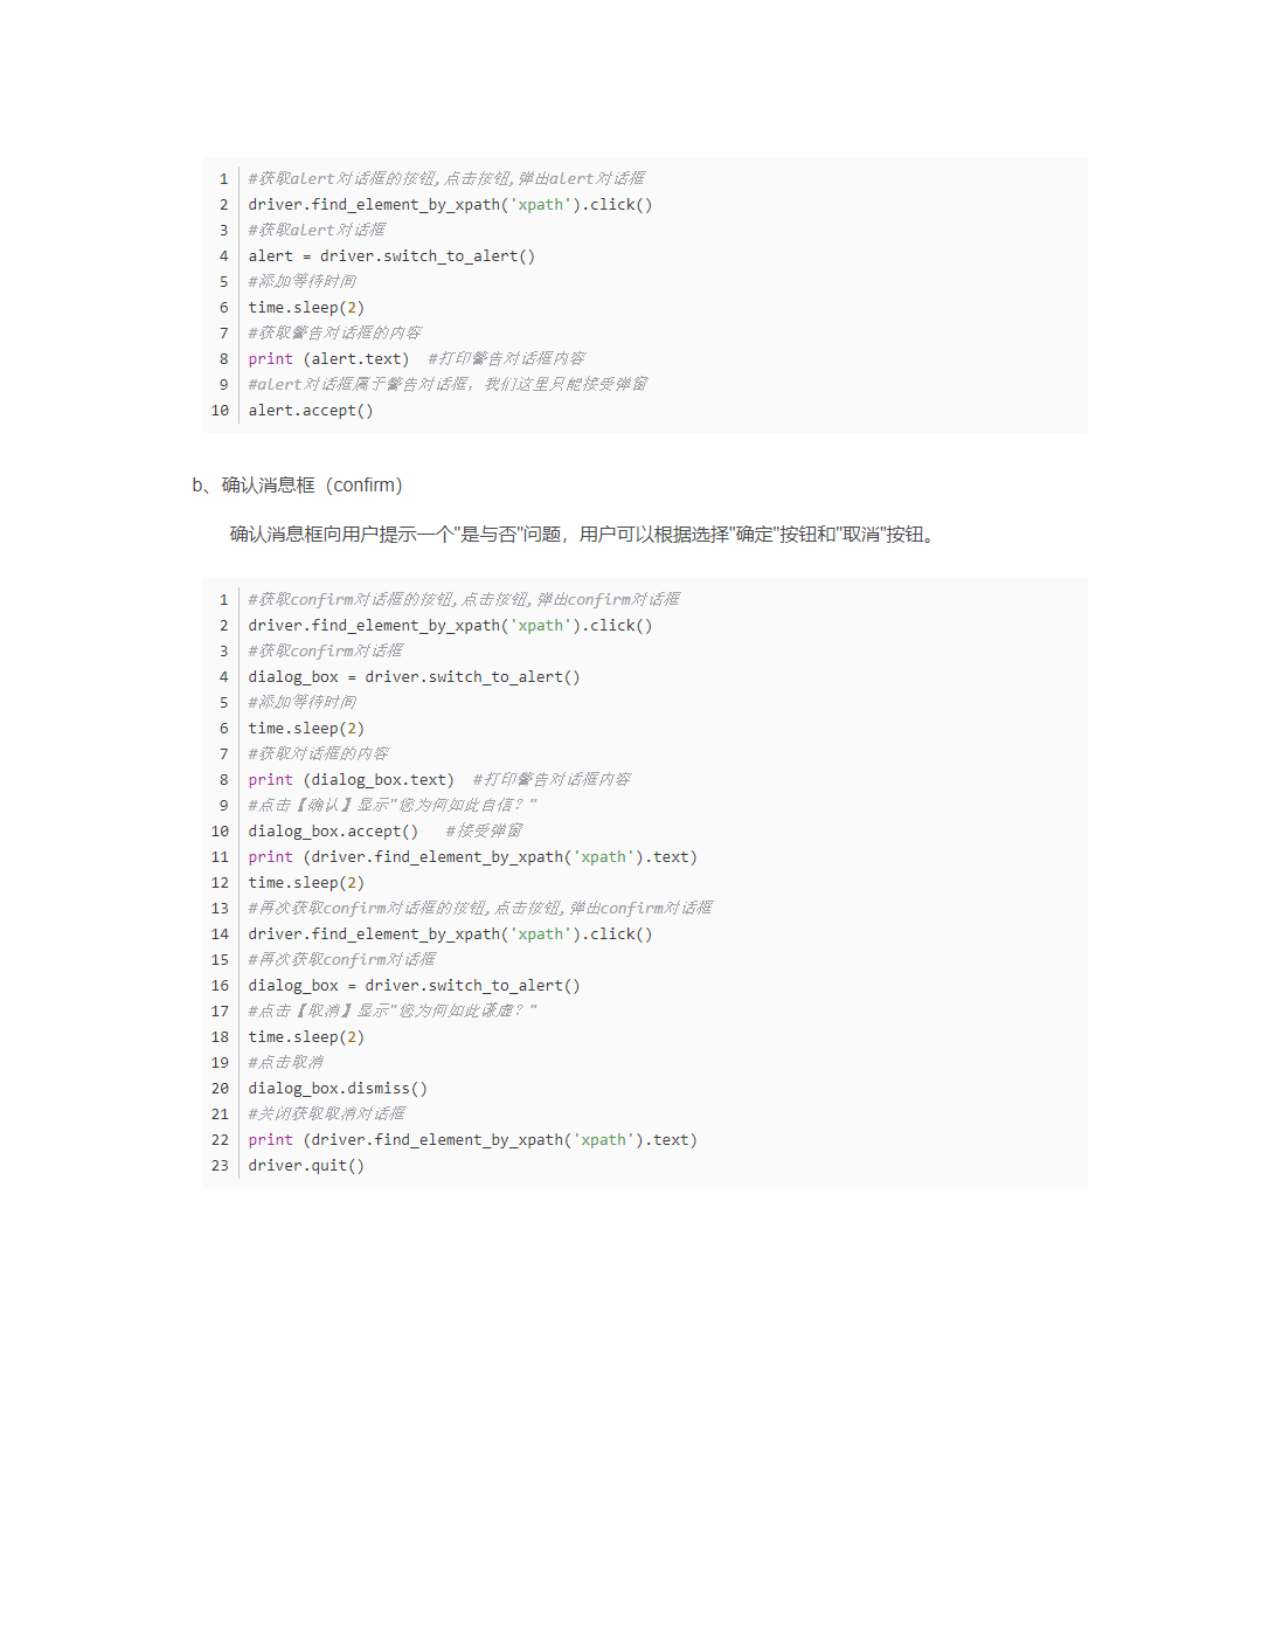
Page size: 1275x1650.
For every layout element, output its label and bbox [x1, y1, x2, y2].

picture [187, 150, 1088, 1228]
